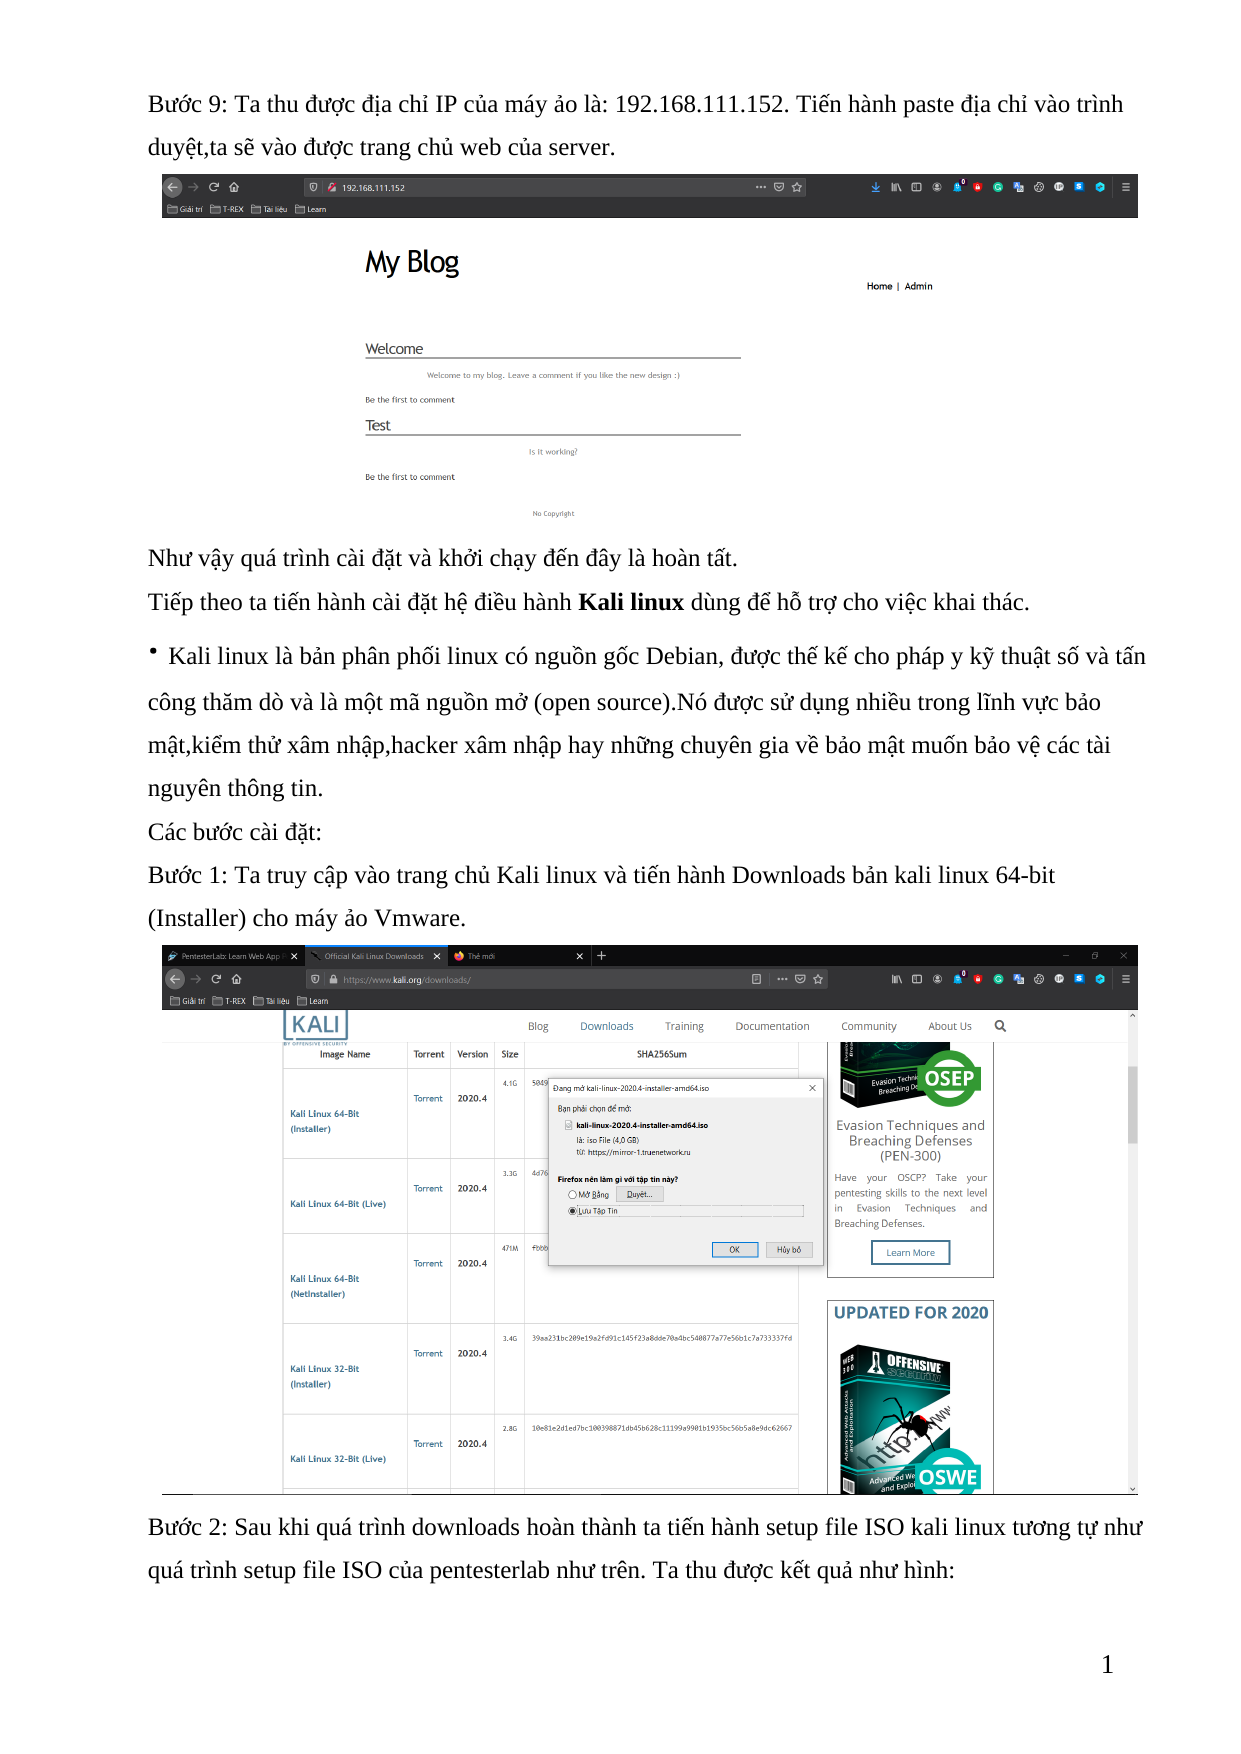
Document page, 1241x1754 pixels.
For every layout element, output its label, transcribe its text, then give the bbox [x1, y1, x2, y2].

text Bước 2: Sau khi quá trình downloads hoàn thành ta tiến hành setup file ISO kali linux tương tự như quá trình setup file ISO của pentesterlab như trên. Ta thu được kết quả như hình: [148, 1512, 1152, 1583]
text Tiếp theo ta tiến hành cài đặt hệ điều hành Kali linux dùng để hỗ trợ cho việc khai thác. [148, 587, 1152, 615]
text Bước 9: Ta thu được địa chỉ IP của máy ảo là: 192.168.111.152. Tiến hành paste địa chỉ vào trình duyệt,ta sẽ vào được trang chủ web của server. [148, 89, 1152, 161]
picture [162, 945, 1138, 1495]
text ꞏ Kali linux là bản phân phối linux có nguồn gốc Debian, được thế kế cho pháp y kỹ thuật số và tấn công thăm dò và là một mã nguồn mở (open source).Nó được sử dụng nhiều trong lĩnh vực bảo mật,kiểm thử xâm nhập,hacker xâm nhập hay những chuyên gia về bảo mật muốn bảo vệ các tài nguyên thông tin. [148, 630, 1152, 802]
text Như vậy quá trình cài đặt và khởi chạy đến đây là hoàn tất. [148, 543, 1152, 572]
text Các bước cài đặt: [148, 817, 1152, 845]
text Bước 1: Ta truy cập vào trang chủ Kali linux và tiến hành Downloads bản kali linux 64-bit (Installer) cho máy ảo Vmware. [148, 860, 1152, 932]
picture [162, 174, 1138, 527]
